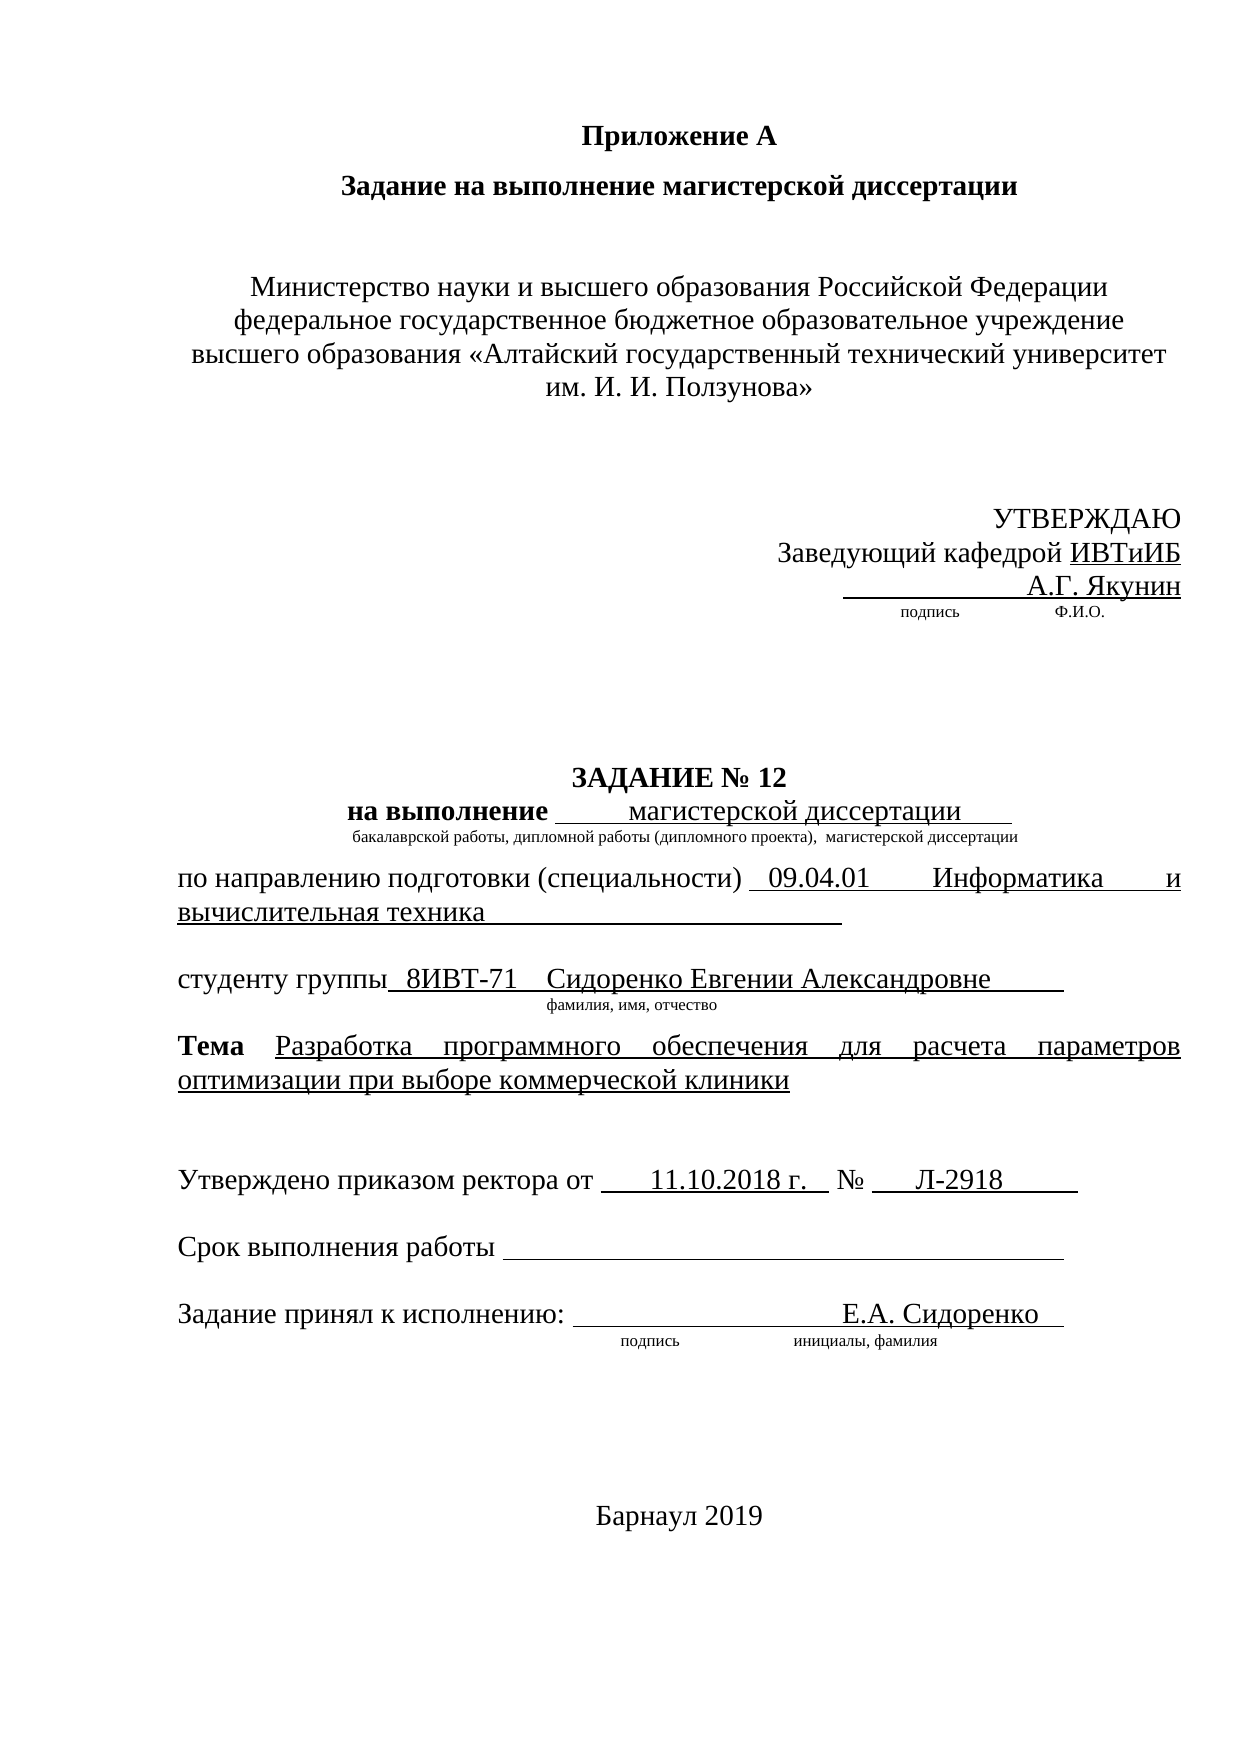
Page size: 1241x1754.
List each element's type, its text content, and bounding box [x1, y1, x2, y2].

text студенту группы 8ИВТ-71 Сидоренко Евгении Александровне [177, 961, 1181, 995]
text ЗАДАНИЕ № 12 [177, 760, 1181, 793]
text УТВЕРЖДАЮ Заведующий кафедрой ИВТиИБ А.Г. Якунин подпись Ф.И.О. [546, 501, 1181, 635]
text Срок выполнения работы [177, 1229, 1181, 1263]
text Утверждено приказом ректора от 11.10.2018 г. № Л-2918 [177, 1162, 1181, 1196]
text Задание принял к исполнению: Е.А. Сидоренко [177, 1297, 1181, 1330]
text на выполнение магистерской диссертации [177, 793, 1181, 827]
text Тема Разработка программного обеспечения для расчета параметров оптимизации при выборе коммерческой клиники [177, 1028, 1181, 1095]
text подпись инициалы, фамилия [546, 1330, 1181, 1364]
text Барнаул 2019 [177, 1498, 1181, 1531]
text бакалаврской работы, дипломной работы (дипломного проекта), магистерской диссертации [177, 827, 1181, 861]
subtitle Приложение А Задание на выполнение магистерской диссертации [177, 118, 1181, 202]
text по направлению подготовки (специальности) 09.04.01 Информатика и вычислительная техника [177, 861, 1181, 928]
text Министерство науки и высшего образования Российской Федерации федеральное государственное бюджетное образовательное учреждение высшего образования «Алтайский государственный технический университет им. И. И. Ползунова» [177, 269, 1181, 403]
text фамилия, имя, отчество [177, 995, 1181, 1028]
